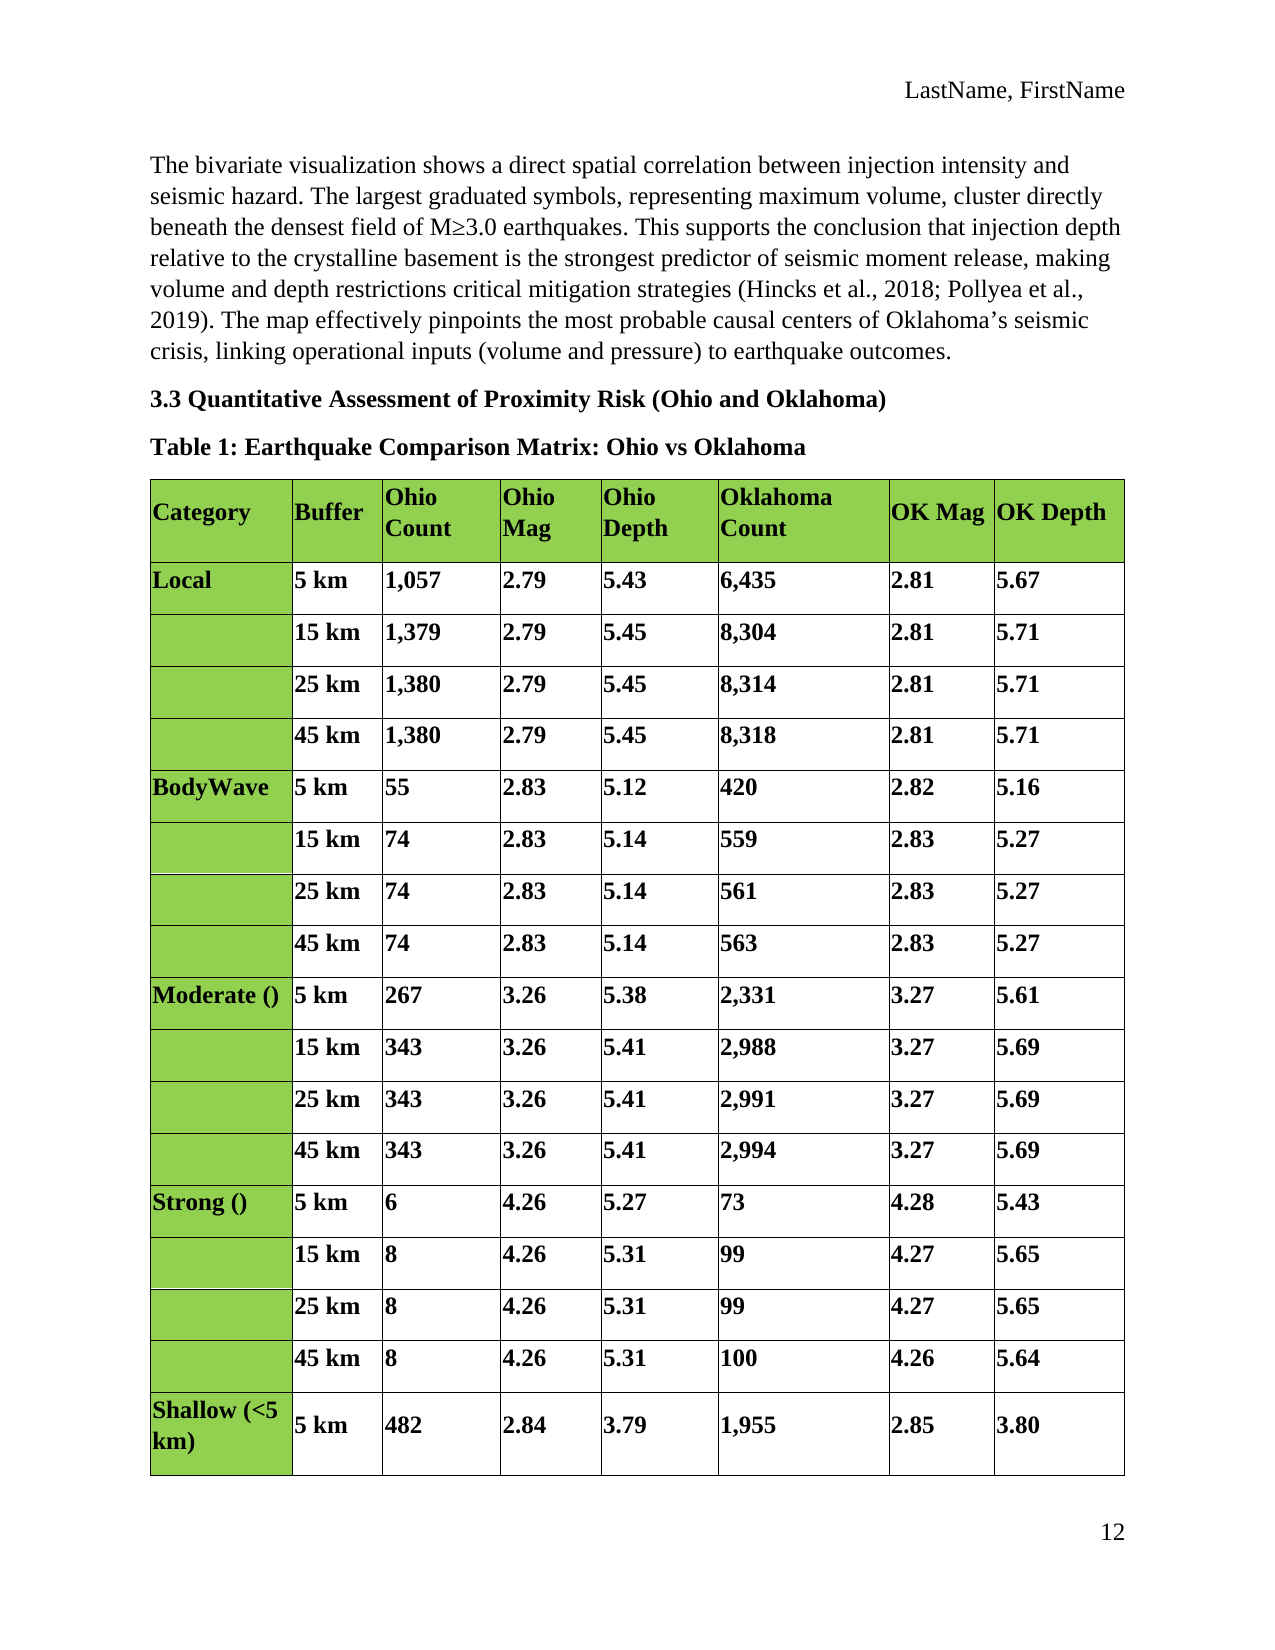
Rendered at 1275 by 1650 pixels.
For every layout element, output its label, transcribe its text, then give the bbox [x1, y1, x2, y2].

text The bivariate visualization shows a direct spatial correlation between injection intensity and seismic hazard. The largest graduated symbols, representing maximum volume, cluster directly beneath the densest field of M≥3.0 earthquakes. This supports the conclusion that injection depth relative to the crystalline basement is the strongest predictor of seismic moment release, making volume and depth restrictions critical mitigation strategies (Hincks et al., 2018; Pollyea et al., 2019). The map effectively pinpoints the most probable causal centers of Oklahoma’s seismic crisis, linking operational inputs (volume and pressure) to earthquake outcomes. [150, 150, 1125, 365]
table_cell 15 km [293, 1238, 382, 1288]
table_header OK Mag [890, 480, 994, 562]
table_cell 2.84 [501, 1393, 601, 1475]
table_cell 2.83 [890, 823, 994, 873]
table_cell 5.16 [995, 771, 1124, 822]
table_cell 1,379 [383, 615, 500, 666]
table_cell 2.83 [890, 875, 994, 925]
table_cell 561 [719, 875, 889, 925]
table_cell 2.81 [890, 563, 994, 614]
table_cell [151, 667, 292, 718]
table_cell 25 km [293, 667, 382, 718]
table_cell 5.71 [995, 719, 1124, 770]
table_cell 5.43 [602, 563, 718, 614]
table_cell 2.83 [501, 875, 601, 925]
table_header Ohio Mag [501, 480, 601, 562]
table_cell 5.14 [602, 875, 718, 925]
table_cell [151, 719, 292, 770]
text Table 1: Earthquake Comparison Matrix: Ohio vs Oklahoma [150, 432, 1125, 460]
table_cell 5 km [293, 563, 382, 614]
table_cell Strong () [151, 1186, 292, 1237]
table_cell 3.80 [995, 1393, 1124, 1475]
table_cell 2,994 [719, 1134, 889, 1185]
table_cell 8,314 [719, 667, 889, 718]
table_cell 3.26 [501, 978, 601, 1029]
table_cell 420 [719, 771, 889, 822]
table_cell 5.45 [602, 719, 718, 770]
table_cell 5.65 [995, 1290, 1124, 1340]
table_cell [151, 615, 292, 666]
table_cell 25 km [293, 1082, 382, 1133]
table_cell [151, 1134, 292, 1185]
table_cell 5.31 [602, 1238, 718, 1288]
table_cell [151, 1082, 292, 1133]
table_cell 2.79 [501, 563, 601, 614]
table_cell 343 [383, 1134, 500, 1185]
table_cell 5.71 [995, 667, 1124, 718]
table_cell 45 km [293, 1134, 382, 1185]
table_cell 74 [383, 823, 500, 873]
table_cell Moderate () [151, 978, 292, 1029]
table_cell 2.81 [890, 719, 994, 770]
table_cell 5.45 [602, 615, 718, 666]
table_cell 2.85 [890, 1393, 994, 1475]
table_cell 2.79 [501, 719, 601, 770]
table_cell 8 [383, 1290, 500, 1340]
table_cell 5.27 [602, 1186, 718, 1237]
table_cell 6,435 [719, 563, 889, 614]
table_cell 99 [719, 1290, 889, 1340]
table_header Buffer [293, 480, 382, 562]
table_cell 5.43 [995, 1186, 1124, 1237]
table_cell 4.27 [890, 1290, 994, 1340]
table_cell 25 km [293, 875, 382, 925]
table_header Ohio Count [383, 480, 500, 562]
table_cell 5.14 [602, 823, 718, 873]
table_cell 5.65 [995, 1238, 1124, 1288]
table_cell 8 [383, 1238, 500, 1288]
table_cell 5.67 [995, 563, 1124, 614]
table_cell 55 [383, 771, 500, 822]
table_cell 343 [383, 1030, 500, 1081]
table_cell 5.71 [995, 615, 1124, 666]
table_cell 5 km [293, 1186, 382, 1237]
table_cell 2,991 [719, 1082, 889, 1133]
table_cell 4.27 [890, 1238, 994, 1288]
table_cell 5.69 [995, 1082, 1124, 1133]
table_cell 5 km [293, 1393, 382, 1475]
table_cell 3.27 [890, 1030, 994, 1081]
table_cell 5.31 [602, 1341, 718, 1392]
table_cell 15 km [293, 1030, 382, 1081]
table_cell 1,380 [383, 719, 500, 770]
table_cell 5.45 [602, 667, 718, 718]
table_cell 2.83 [501, 823, 601, 873]
table_cell 3.27 [890, 978, 994, 1029]
table_cell 482 [383, 1393, 500, 1475]
table_cell 5.12 [602, 771, 718, 822]
table_header Ohio Depth [602, 480, 718, 562]
table_cell 5.41 [602, 1030, 718, 1081]
table_cell 15 km [293, 823, 382, 873]
table_cell 5 km [293, 771, 382, 822]
table_cell [151, 823, 292, 873]
table_cell 2.81 [890, 615, 994, 666]
table_header OK Depth [995, 480, 1124, 562]
table_cell 5.27 [995, 926, 1124, 977]
table_cell 2,988 [719, 1030, 889, 1081]
table_cell 1,955 [719, 1393, 889, 1475]
table_cell 45 km [293, 1341, 382, 1392]
table_cell [151, 926, 292, 977]
table_cell 1,380 [383, 667, 500, 718]
table_cell 5.41 [602, 1082, 718, 1133]
table_cell 74 [383, 875, 500, 925]
table_cell 2.79 [501, 667, 601, 718]
table_cell 2.83 [501, 926, 601, 977]
table_cell 73 [719, 1186, 889, 1237]
table_cell 6 [383, 1186, 500, 1237]
table_cell 100 [719, 1341, 889, 1392]
table_cell [151, 1341, 292, 1392]
table_cell Shallow (<5 km) [151, 1393, 292, 1475]
table_cell 2.83 [501, 771, 601, 822]
table_cell 4.26 [501, 1238, 601, 1288]
table_cell 15 km [293, 615, 382, 666]
table_cell 2.82 [890, 771, 994, 822]
table_cell 4.28 [890, 1186, 994, 1237]
table_cell [151, 875, 292, 925]
table_cell 5.14 [602, 926, 718, 977]
table_cell 2,331 [719, 978, 889, 1029]
table_cell 3.26 [501, 1134, 601, 1185]
table_cell 3.27 [890, 1134, 994, 1185]
table_cell 5.27 [995, 823, 1124, 873]
table_cell [151, 1238, 292, 1288]
table_cell 5.69 [995, 1030, 1124, 1081]
table_cell 1,057 [383, 563, 500, 614]
table_header Category [151, 480, 292, 562]
table_cell 5.69 [995, 1134, 1124, 1185]
table_header Oklahoma Count [719, 480, 889, 562]
table_cell 4.26 [501, 1341, 601, 1392]
table_cell Local [151, 563, 292, 614]
table_cell 5.41 [602, 1134, 718, 1185]
table_cell 2.83 [890, 926, 994, 977]
table_cell 45 km [293, 926, 382, 977]
table_cell 5.38 [602, 978, 718, 1029]
table_cell 2.79 [501, 615, 601, 666]
table_cell 8,318 [719, 719, 889, 770]
table_cell 5 km [293, 978, 382, 1029]
table_cell 559 [719, 823, 889, 873]
table_cell 74 [383, 926, 500, 977]
table_cell 99 [719, 1238, 889, 1288]
table_cell 8 [383, 1341, 500, 1392]
table_cell 45 km [293, 719, 382, 770]
table_cell 2.81 [890, 667, 994, 718]
table_cell [151, 1030, 292, 1081]
table_cell [151, 1290, 292, 1340]
table_cell 4.26 [890, 1341, 994, 1392]
table_cell 4.26 [501, 1290, 601, 1340]
table_cell 8,304 [719, 615, 889, 666]
table_cell 5.27 [995, 875, 1124, 925]
table_cell 3.26 [501, 1082, 601, 1133]
text 3.3 Quantitative Assessment of Proximity Risk (Ohio and Oklahoma) [150, 384, 1125, 413]
table_cell 3.79 [602, 1393, 718, 1475]
table_cell 267 [383, 978, 500, 1029]
table_cell 343 [383, 1082, 500, 1133]
table_cell BodyWave [151, 771, 292, 822]
table_cell 3.27 [890, 1082, 994, 1133]
table_cell 5.31 [602, 1290, 718, 1340]
table_cell 563 [719, 926, 889, 977]
table_cell 25 km [293, 1290, 382, 1340]
table_cell 5.61 [995, 978, 1124, 1029]
table_cell 4.26 [501, 1186, 601, 1237]
table_cell 3.26 [501, 1030, 601, 1081]
table_cell 5.64 [995, 1341, 1124, 1392]
